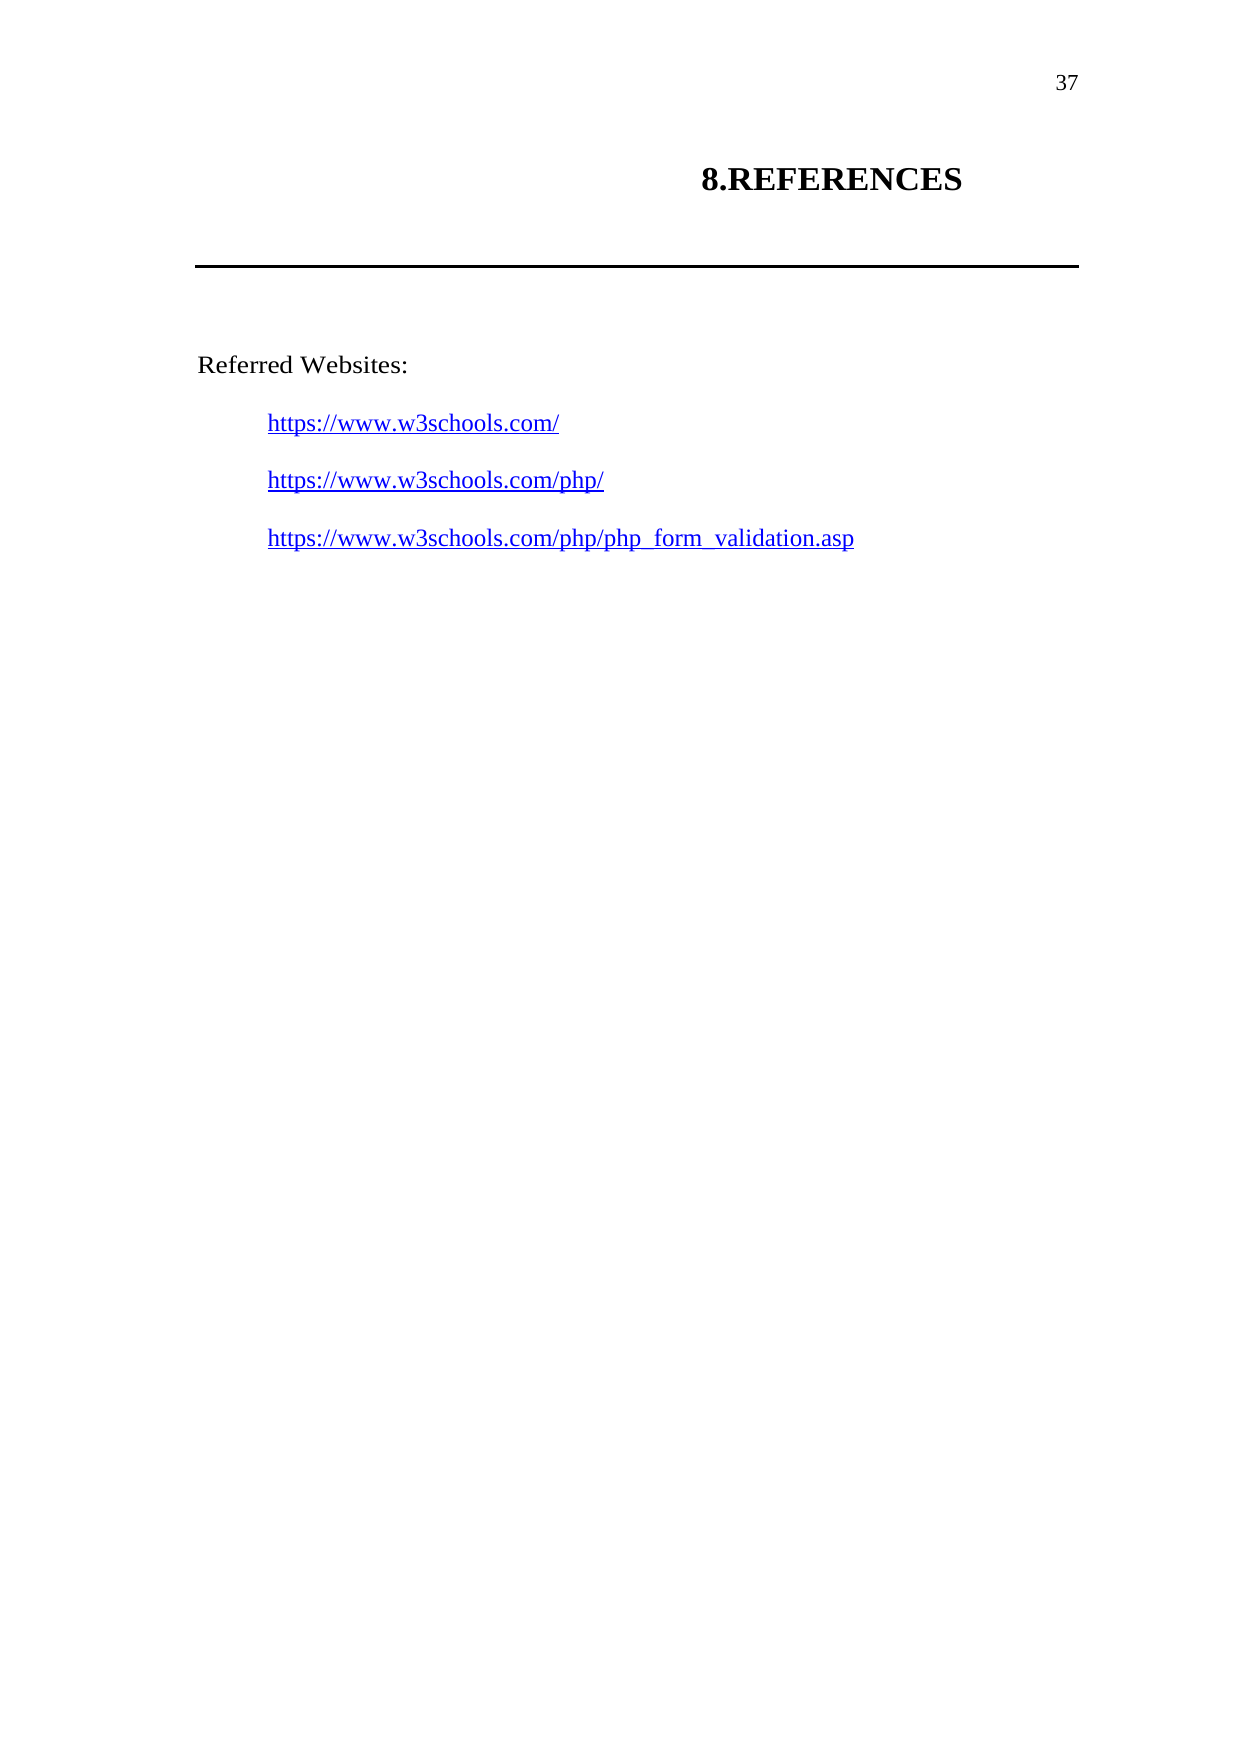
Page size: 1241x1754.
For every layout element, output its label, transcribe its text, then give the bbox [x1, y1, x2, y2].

subtitle 8.REFERENCES [572, 159, 964, 197]
text https://www.w3schools.com/php/php_form_validation.asp [267, 523, 1090, 551]
text https://www.w3schools.com/php/ [267, 465, 1090, 494]
text https://www.w3schools.com/ [267, 408, 1090, 436]
subtitle Referred Websites: [197, 350, 1090, 379]
